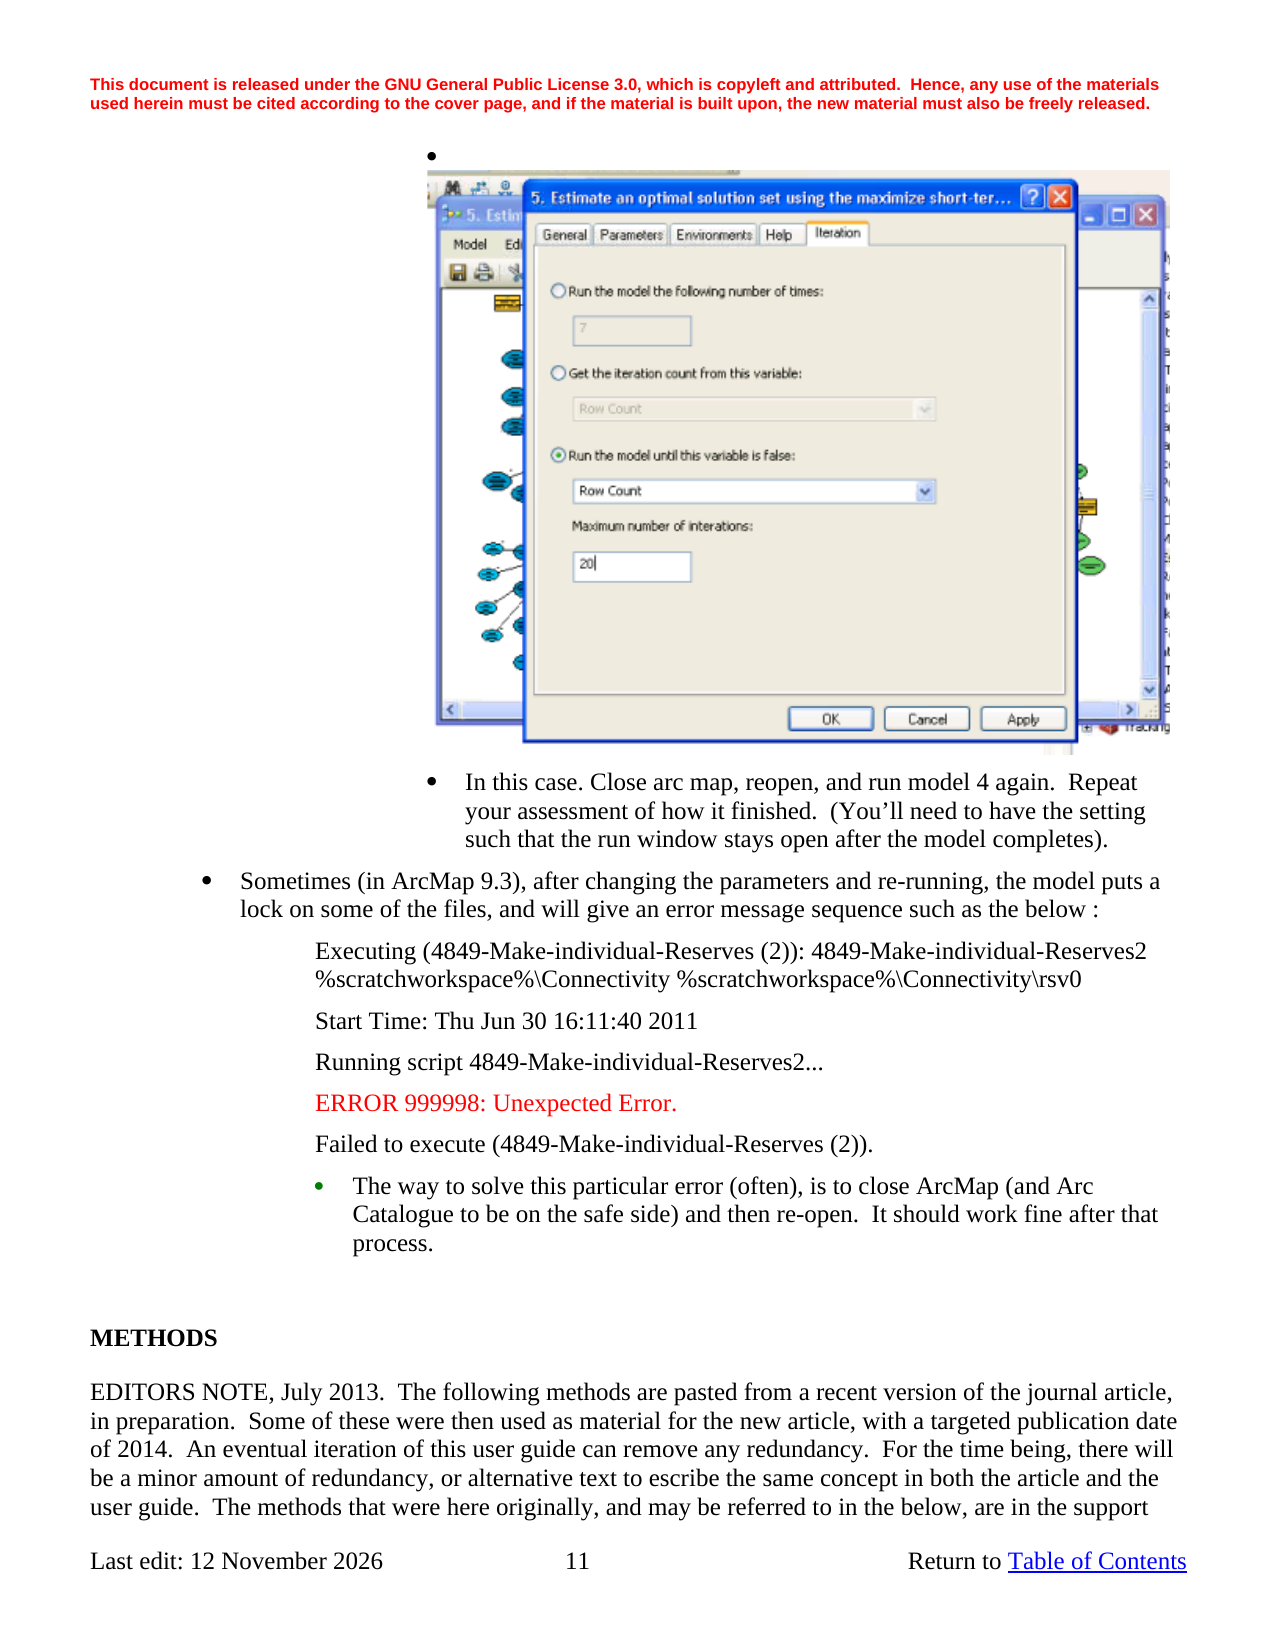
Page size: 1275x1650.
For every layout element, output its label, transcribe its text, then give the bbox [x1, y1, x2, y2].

list In this case. Close arc map, reopen, and run model 4 again. Repeat your assessment of how it finished. (You’ll need to have the setting such that the run window stays open after the model completes). [427, 767, 1185, 853]
list The way to solve this particular error (often), is to close ArcMap (and Arc Catalogue to be on the safe side) and then re-open. It should work fine after that process. [315, 1171, 1185, 1257]
text Methods [90, 1323, 1185, 1352]
text Start Time: Thu Jun 30 16:11:40 2011 [315, 1006, 1185, 1034]
text Failed to execute (4849-Make-individual-Reserves (2)). [315, 1129, 1185, 1158]
list Sometimes (in ArcMap 9.3), after changing the parameters and re-running, the model puts a lock on some of the files, and will give an error message sequence such as the below : [202, 866, 1185, 923]
text ERROR 999998: Unexpected Error. [315, 1088, 1185, 1117]
text Running script 4849-Make-individual-Reserves2... [315, 1047, 1185, 1076]
text Executing (4849-Make-individual-Reserves (2)): 4849-Make-individual-Reserves2 %scratchworkspace%\Connectivity %scratchworkspace%\Connectivity\rsv0 [315, 936, 1185, 993]
picture [427, 170, 1170, 755]
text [90, 1377, 1185, 1521]
